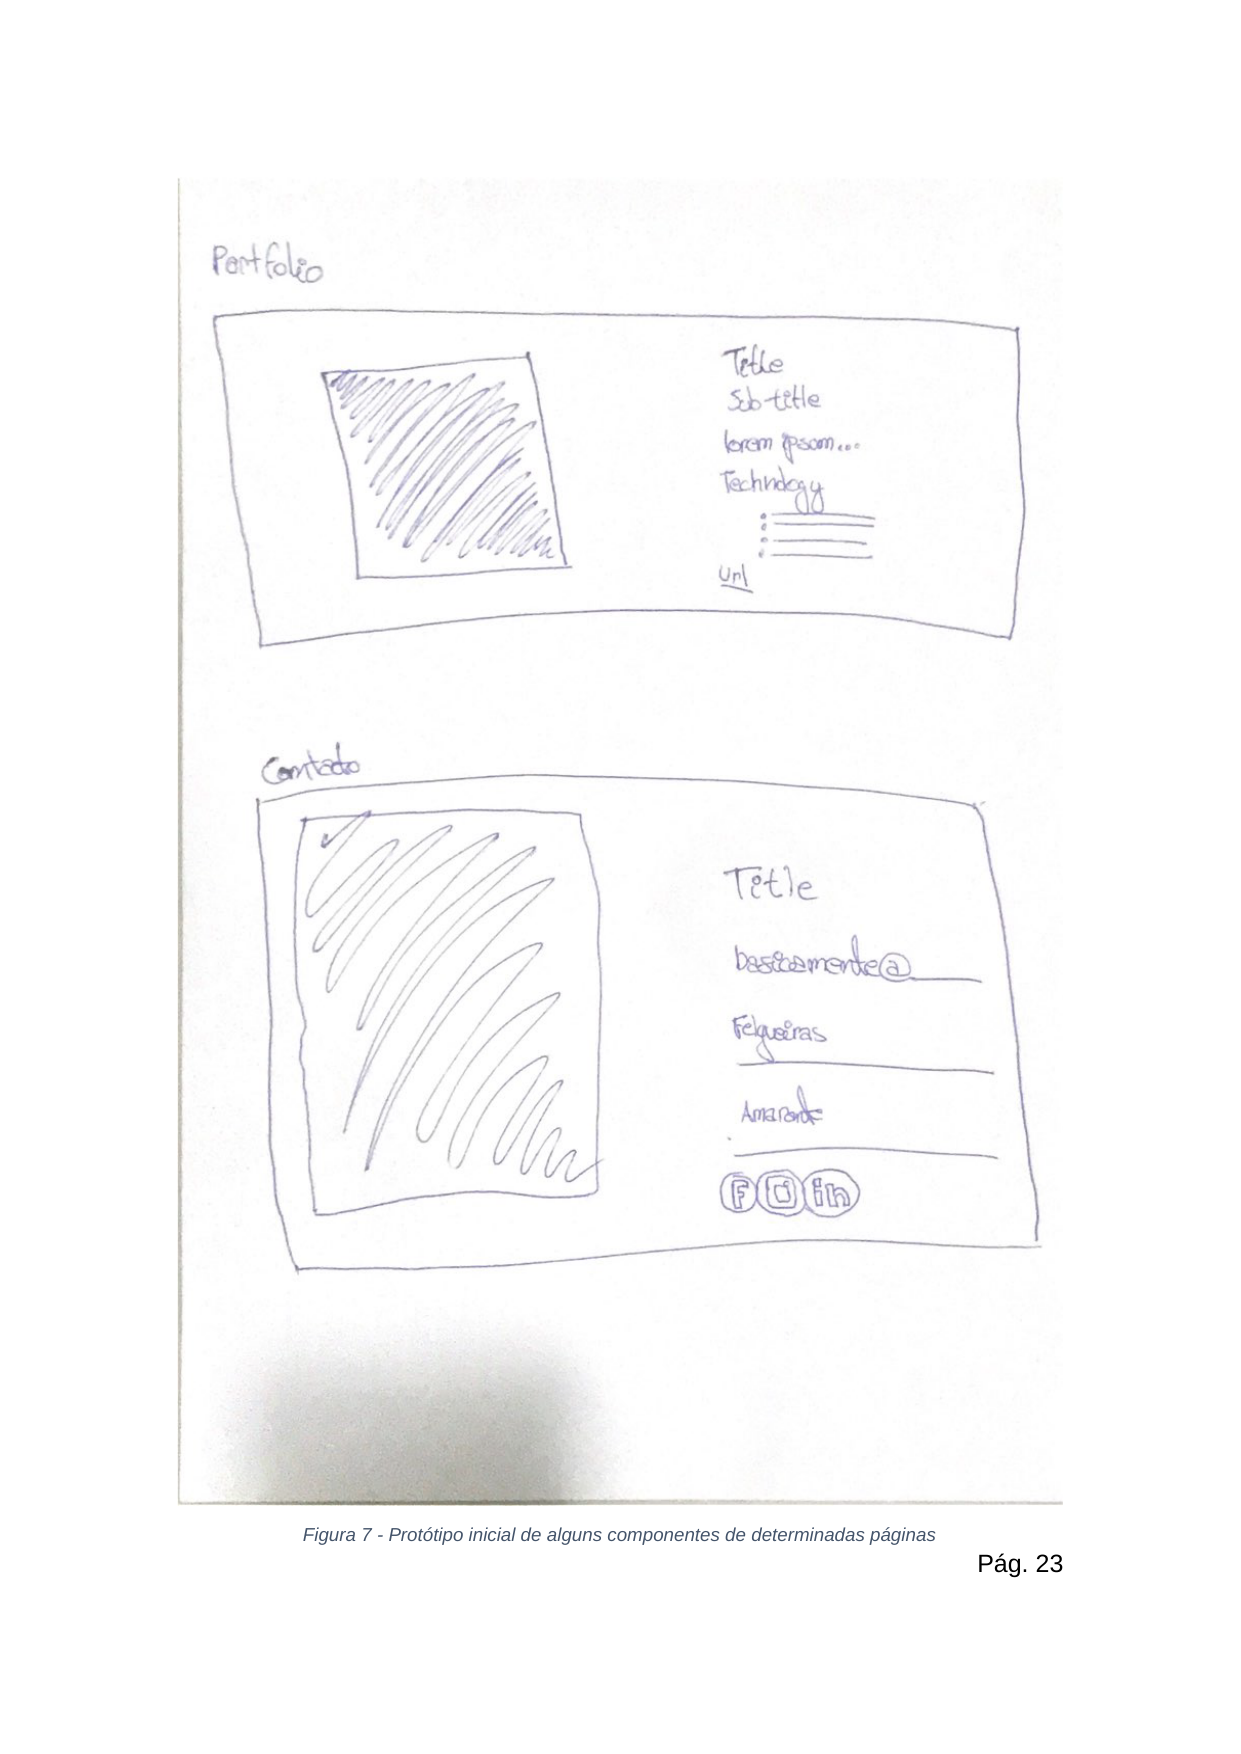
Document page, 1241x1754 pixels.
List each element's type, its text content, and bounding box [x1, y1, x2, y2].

picture [177, 177, 1063, 1506]
